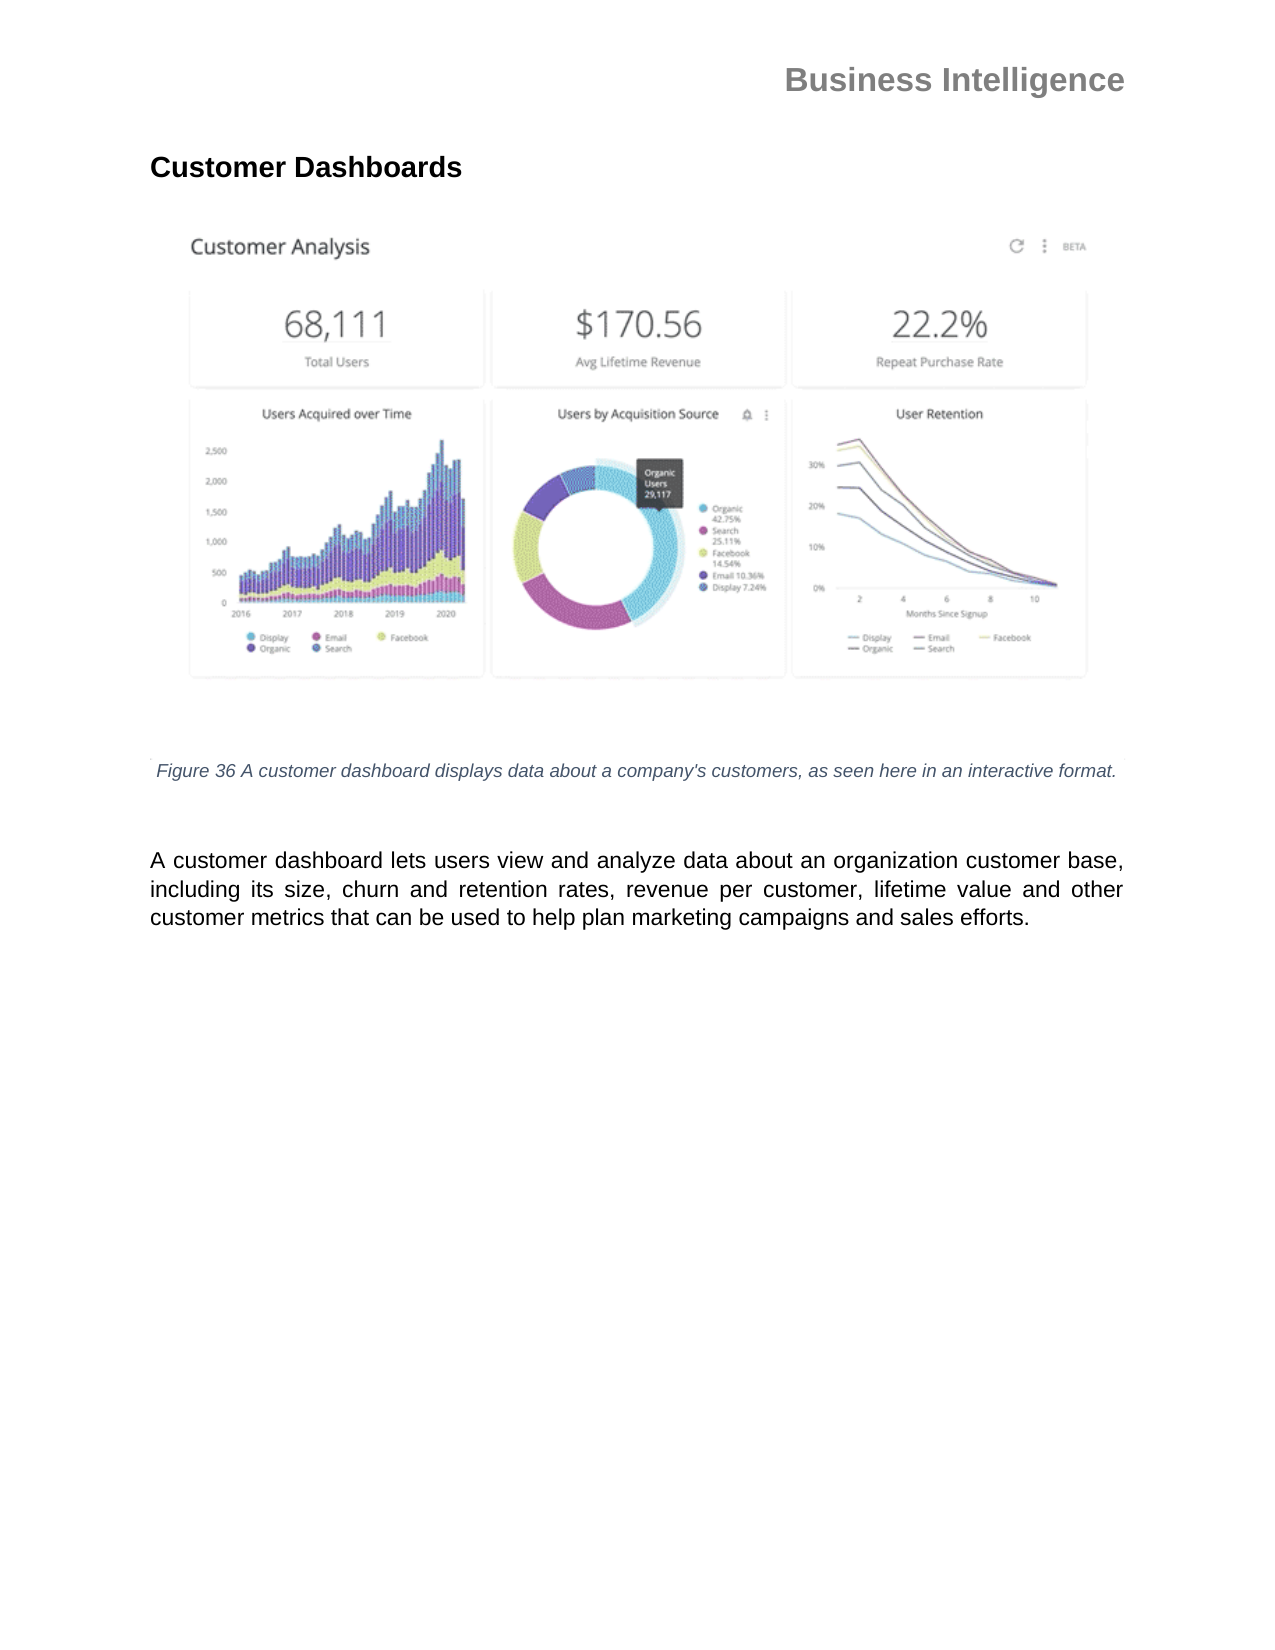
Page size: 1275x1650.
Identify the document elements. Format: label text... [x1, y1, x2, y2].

subtitle Customer Dashboards [150, 150, 1125, 183]
text Figure 36 A customer dashboard displays data about a company's customers, as seen here in an interactive format. [150, 760, 1125, 781]
picture [150, 231, 1125, 760]
text A customer dashboard lets users view and analyze data about an organization customer base, including its size, churn and retention rates, revenue per customer, lifetime value and other customer metrics that can be used to help plan marketing campaigns and sales efforts. [150, 847, 1125, 931]
